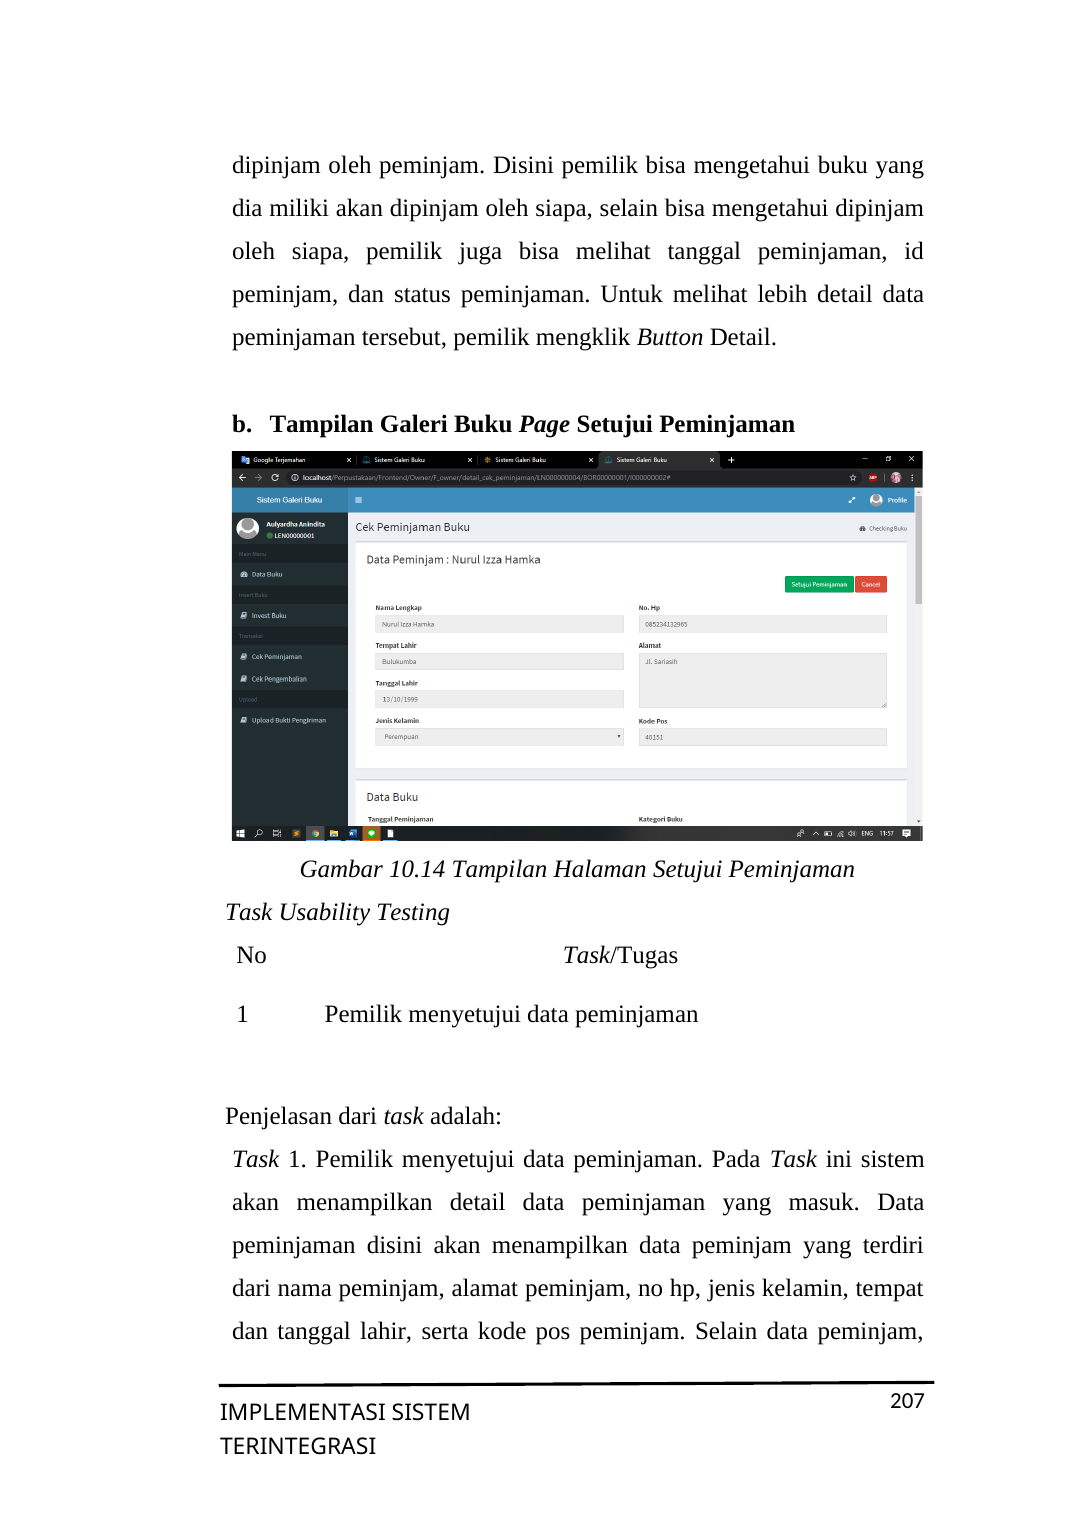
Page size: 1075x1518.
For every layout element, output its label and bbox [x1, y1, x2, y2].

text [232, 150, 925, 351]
picture [231, 451, 923, 841]
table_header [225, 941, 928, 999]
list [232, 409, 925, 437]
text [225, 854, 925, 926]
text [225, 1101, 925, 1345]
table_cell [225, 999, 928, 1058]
